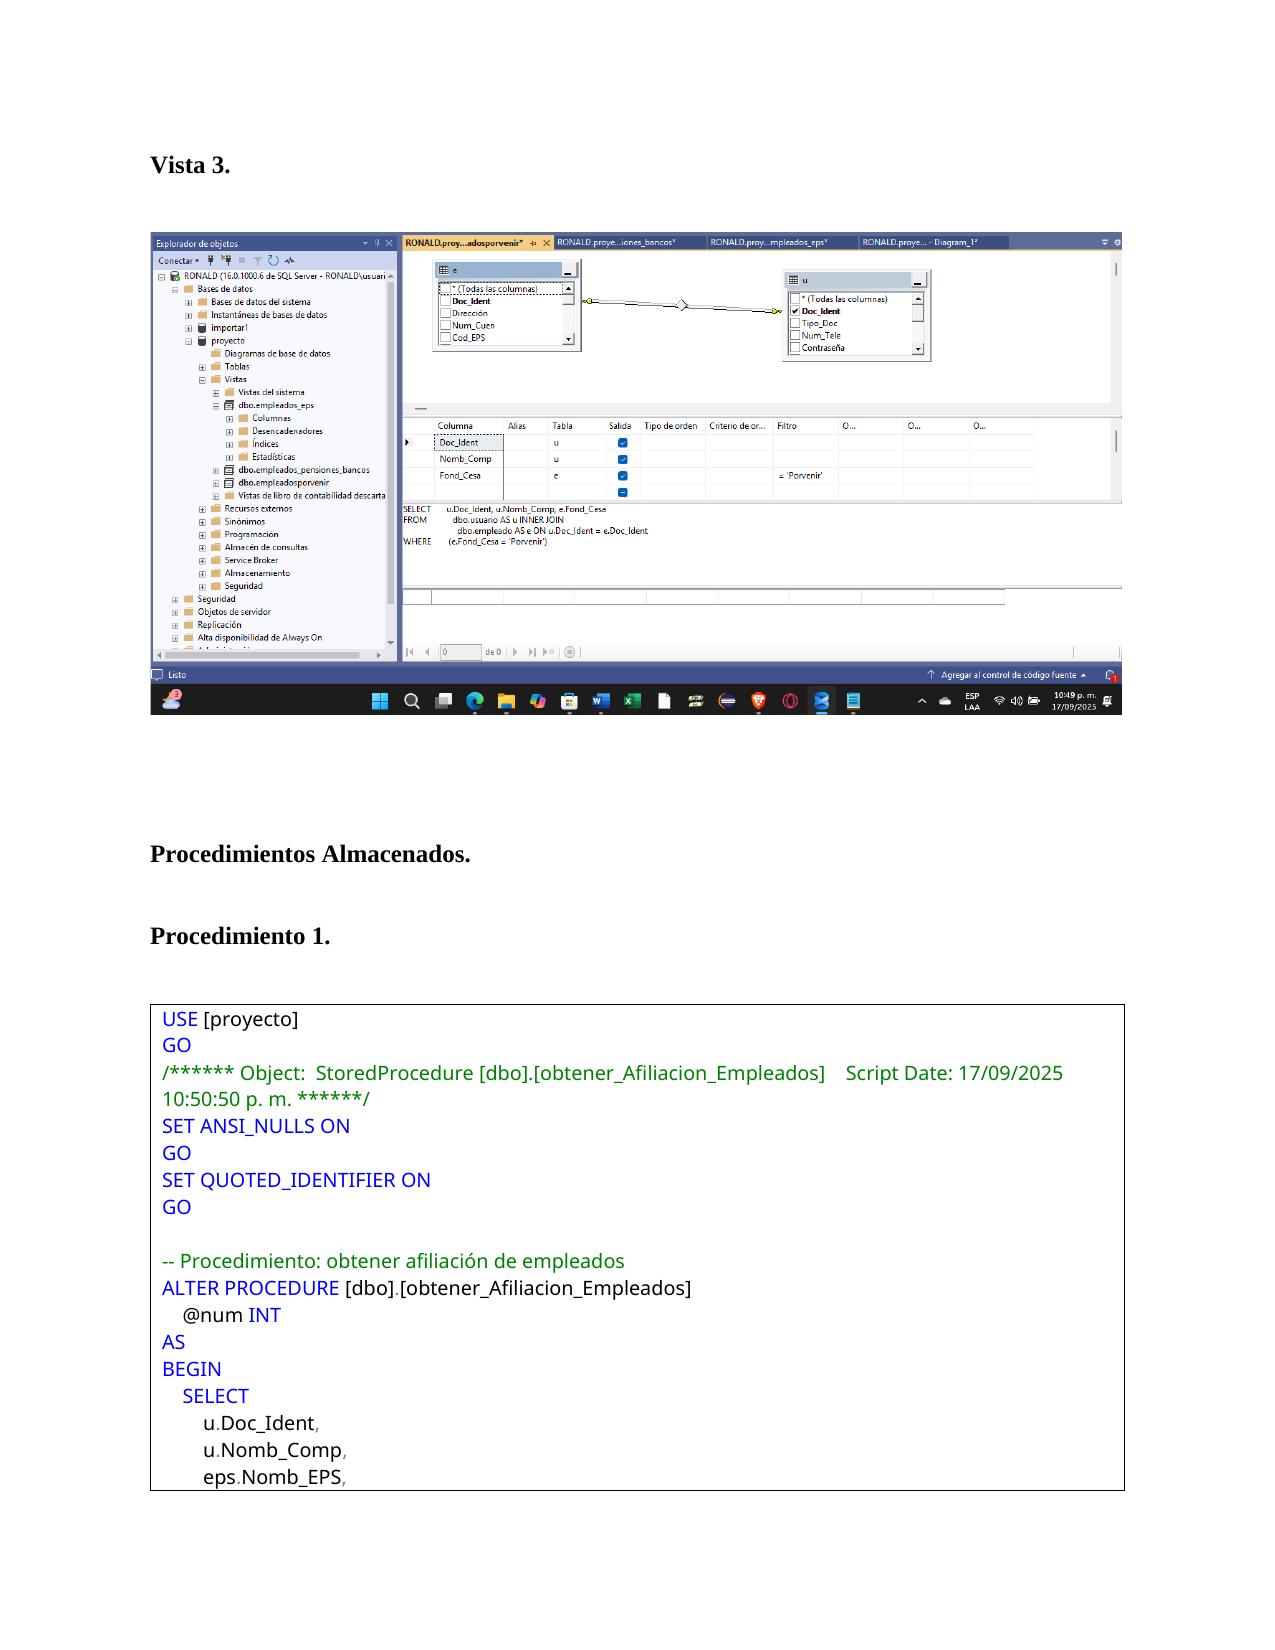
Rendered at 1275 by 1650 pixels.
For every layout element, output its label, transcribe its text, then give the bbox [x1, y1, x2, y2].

text Vista 3. [150, 150, 1125, 179]
text Procedimiento 1. [150, 921, 1125, 950]
picture [150, 232, 1122, 714]
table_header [151, 1005, 1124, 1490]
